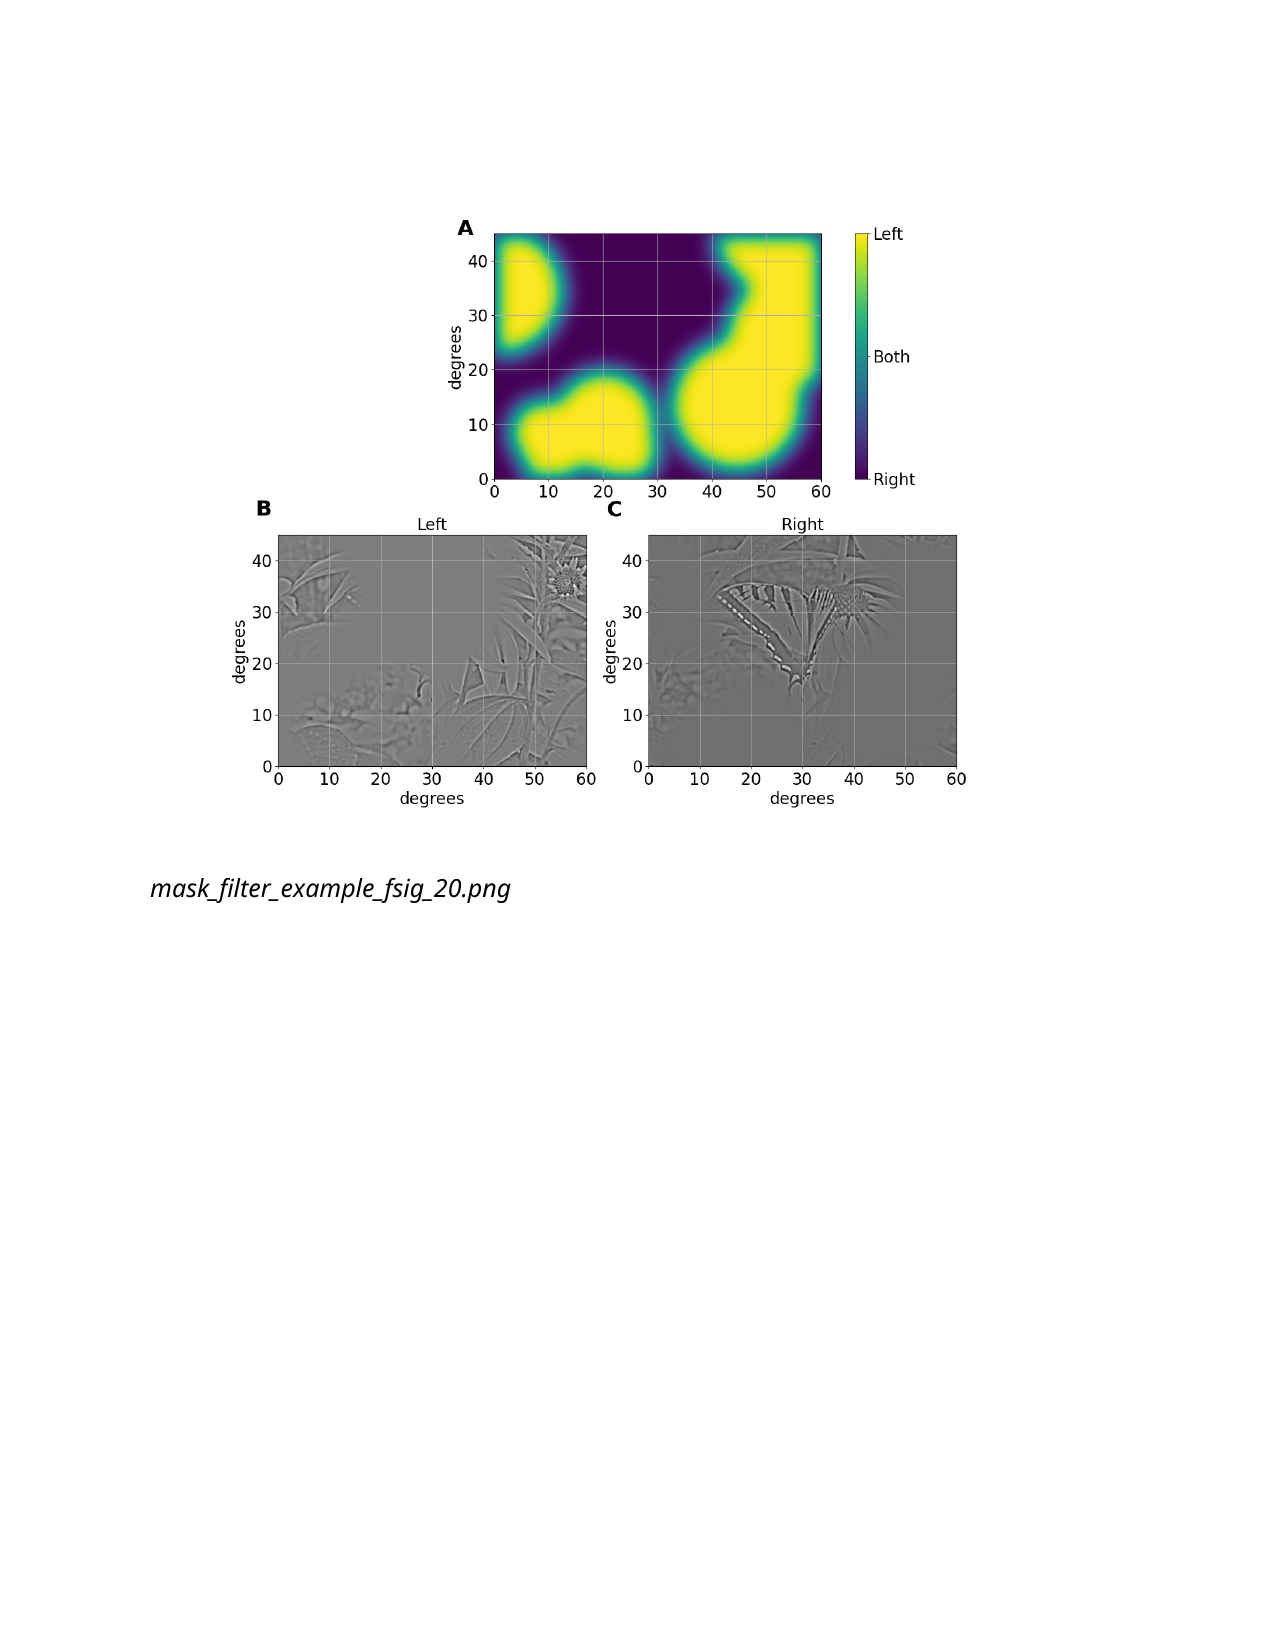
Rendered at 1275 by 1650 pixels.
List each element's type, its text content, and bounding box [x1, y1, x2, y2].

picture [168, 150, 1044, 850]
text mask_filter_example_fsig_20.png [150, 871, 1125, 905]
